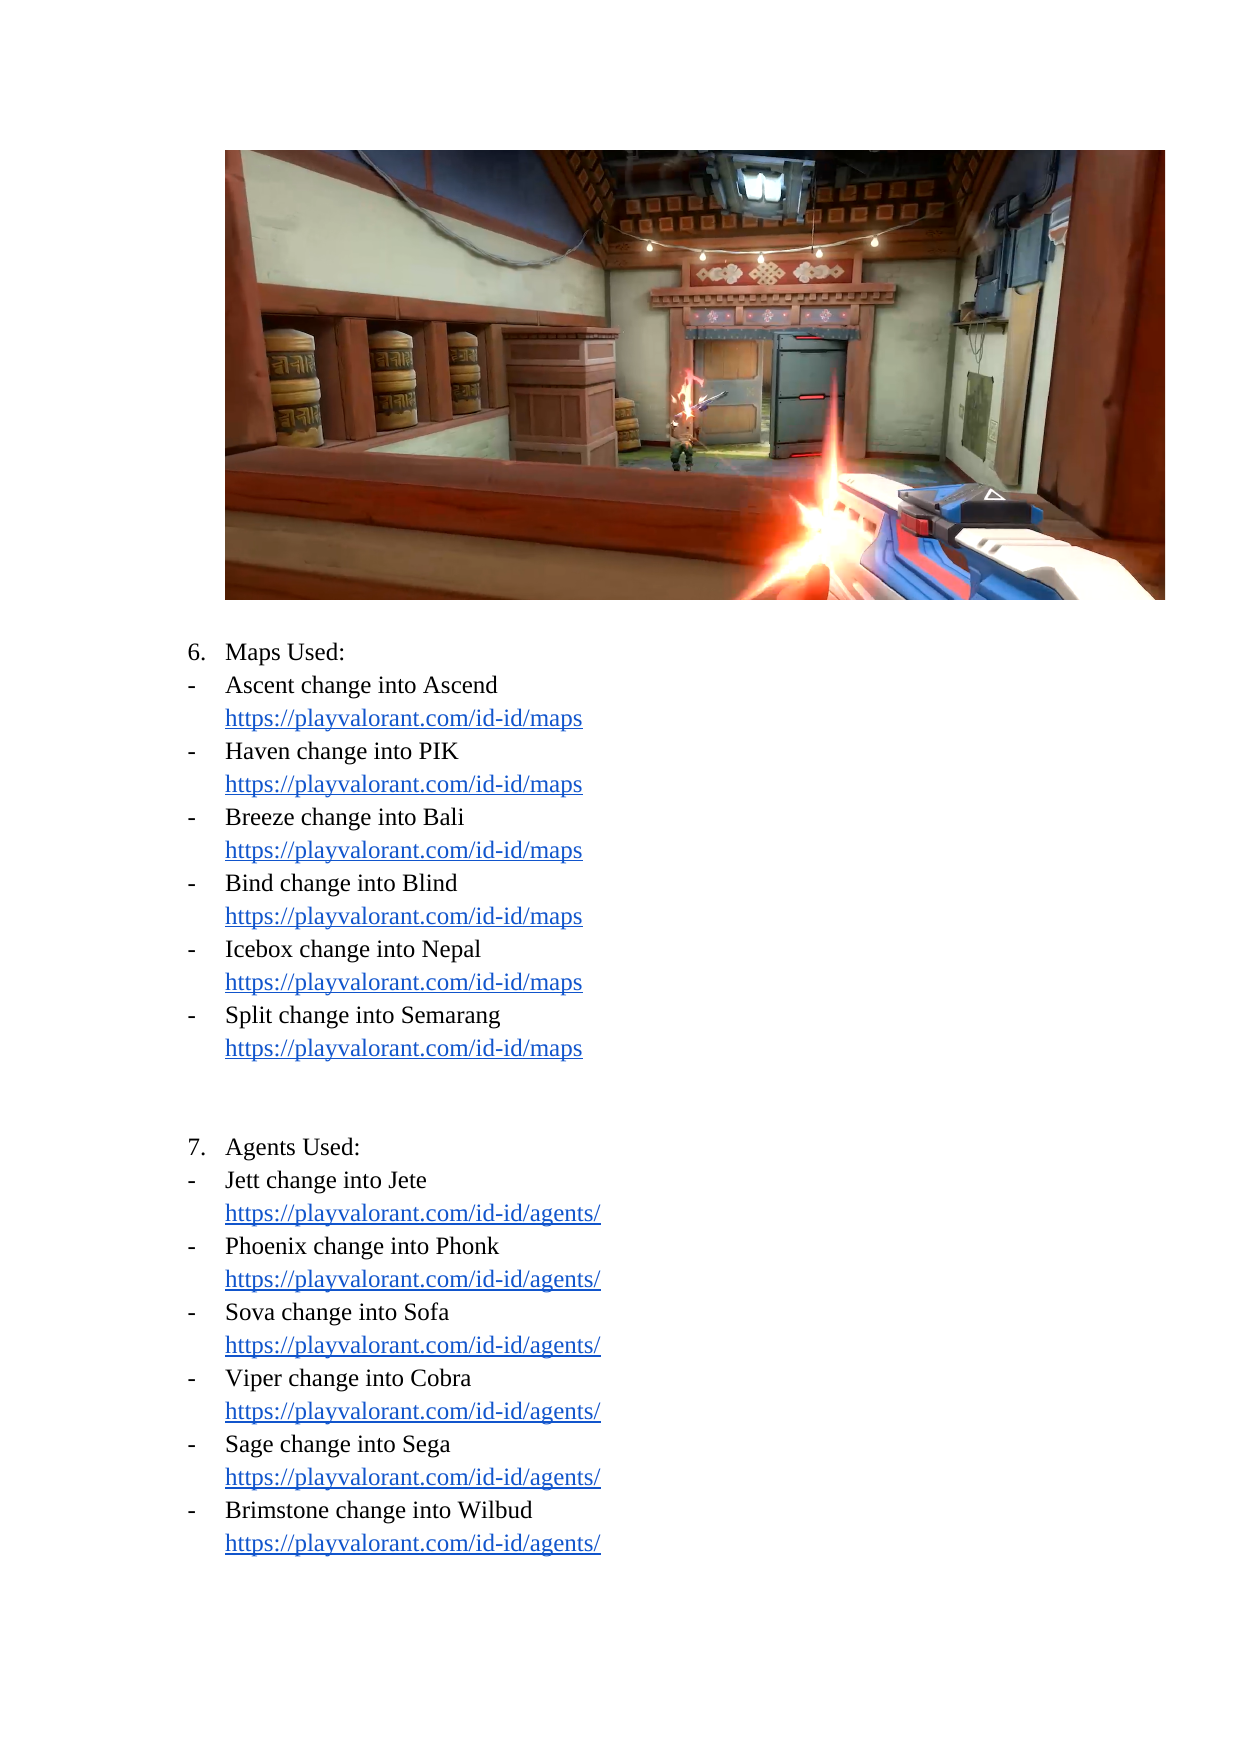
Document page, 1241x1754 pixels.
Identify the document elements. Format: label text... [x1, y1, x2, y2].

list Brimstone change into Wilbud [187, 1495, 1090, 1524]
list Sage change into Sega [187, 1429, 1090, 1458]
list Icebox change into Nepal [187, 934, 1090, 963]
text https://playvalorant.com/id-id/maps [150, 769, 1090, 798]
text https://playvalorant.com/id-id/agents/ [150, 1396, 1090, 1425]
text https://playvalorant.com/id-id/maps [150, 835, 1090, 864]
text https://playvalorant.com/id-id/agents/ [150, 1528, 1090, 1557]
text https://playvalorant.com/id-id/agents/ [150, 1462, 1090, 1491]
list Jett change into Jete [187, 1165, 1090, 1194]
list Viper change into Cobra [187, 1363, 1090, 1392]
list Ascent change into Ascend [187, 670, 1090, 699]
text https://playvalorant.com/id-id/maps [150, 967, 1090, 996]
text https://playvalorant.com/id-id/maps [150, 901, 1090, 930]
list Breeze change into Bali [187, 802, 1090, 831]
list Phoenix change into Phonk [187, 1231, 1090, 1260]
text https://playvalorant.com/id-id/agents/ [150, 1198, 1090, 1227]
list Agents Used: [187, 1132, 1090, 1161]
text https://playvalorant.com/id-id/maps [150, 1033, 1090, 1062]
list Sova change into Sofa [187, 1297, 1090, 1326]
list Split change into Semarang [187, 1000, 1090, 1029]
text https://playvalorant.com/id-id/agents/ [150, 1330, 1090, 1359]
list Maps Used: [187, 637, 1090, 666]
text https://playvalorant.com/id-id/maps [150, 703, 1090, 732]
text https://playvalorant.com/id-id/agents/ [150, 1264, 1090, 1293]
list Haven change into PIK [187, 736, 1090, 765]
list Bind change into Blind [187, 868, 1090, 897]
picture [225, 150, 1166, 600]
